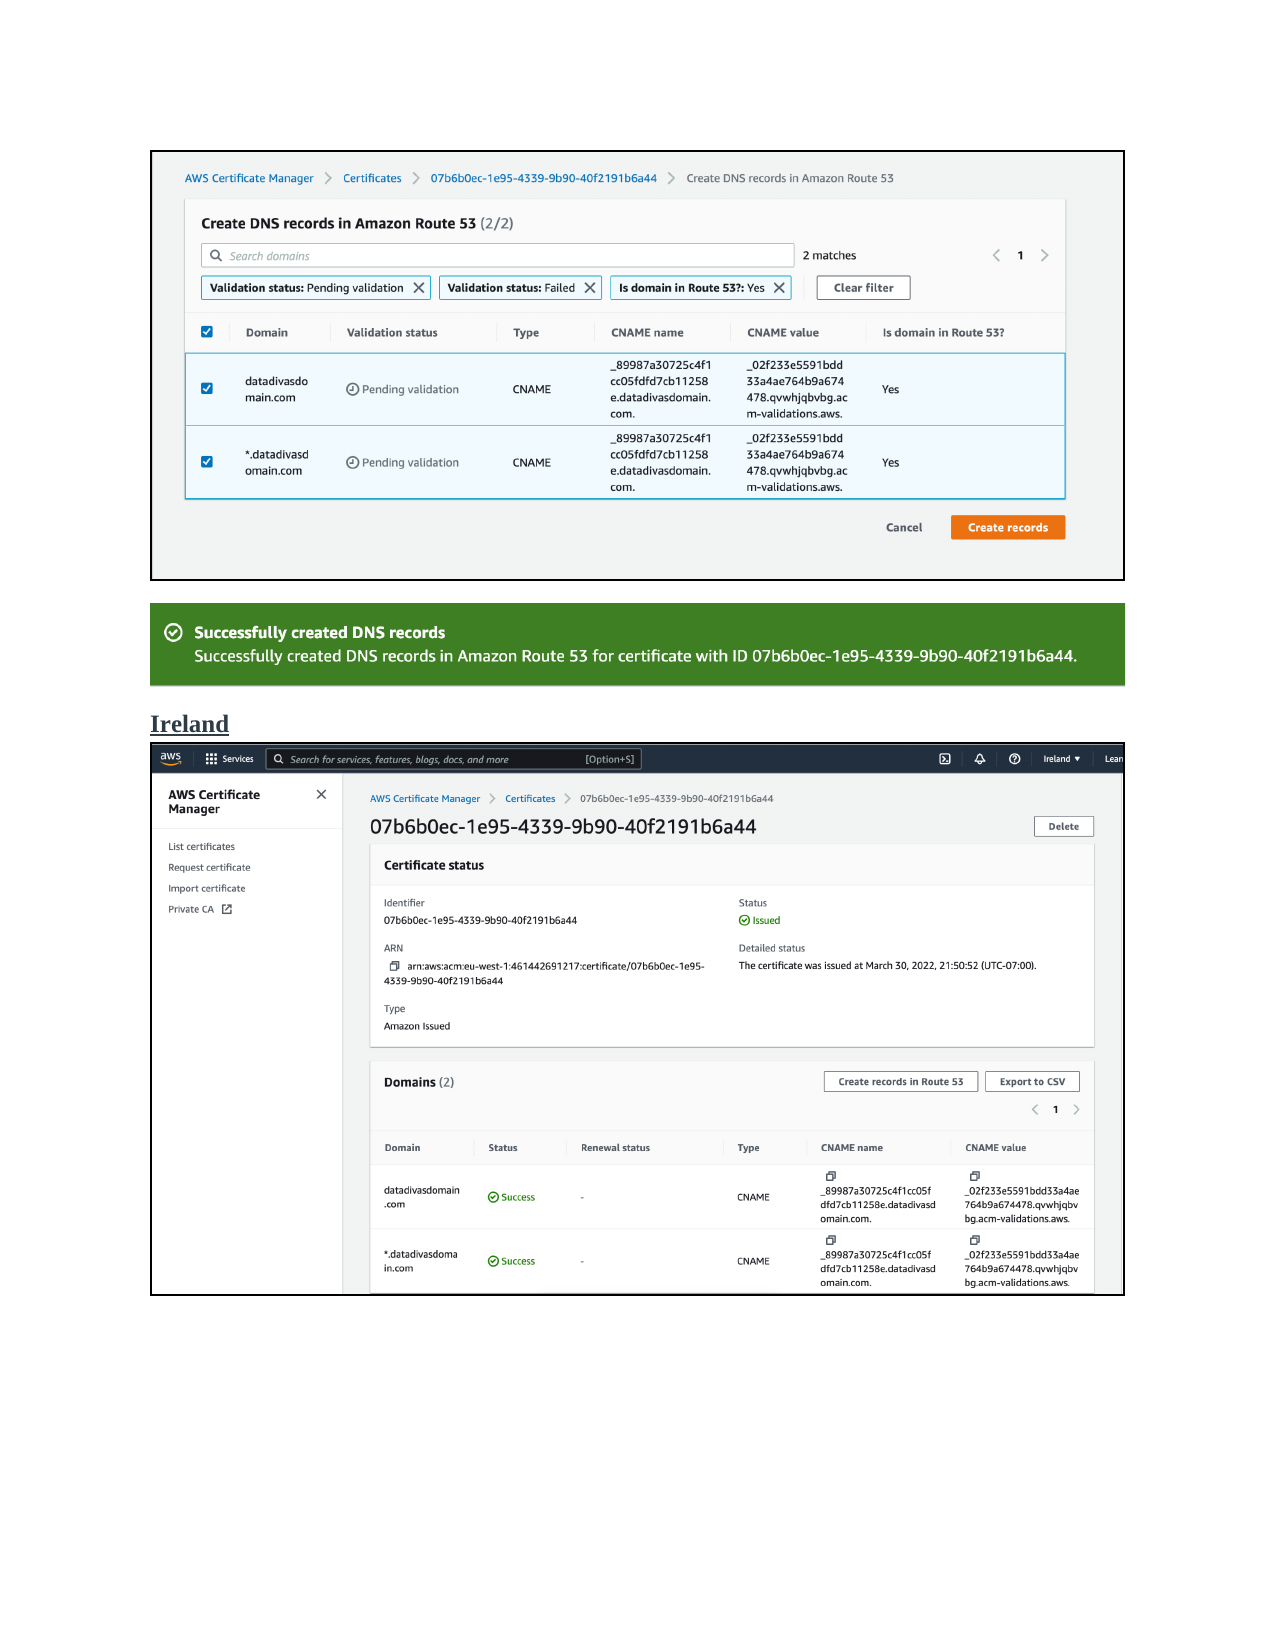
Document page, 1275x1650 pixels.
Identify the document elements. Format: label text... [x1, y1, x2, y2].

text Ireland [150, 709, 1125, 742]
picture [152, 744, 1123, 1294]
picture [152, 152, 1123, 579]
picture [150, 603, 1125, 687]
